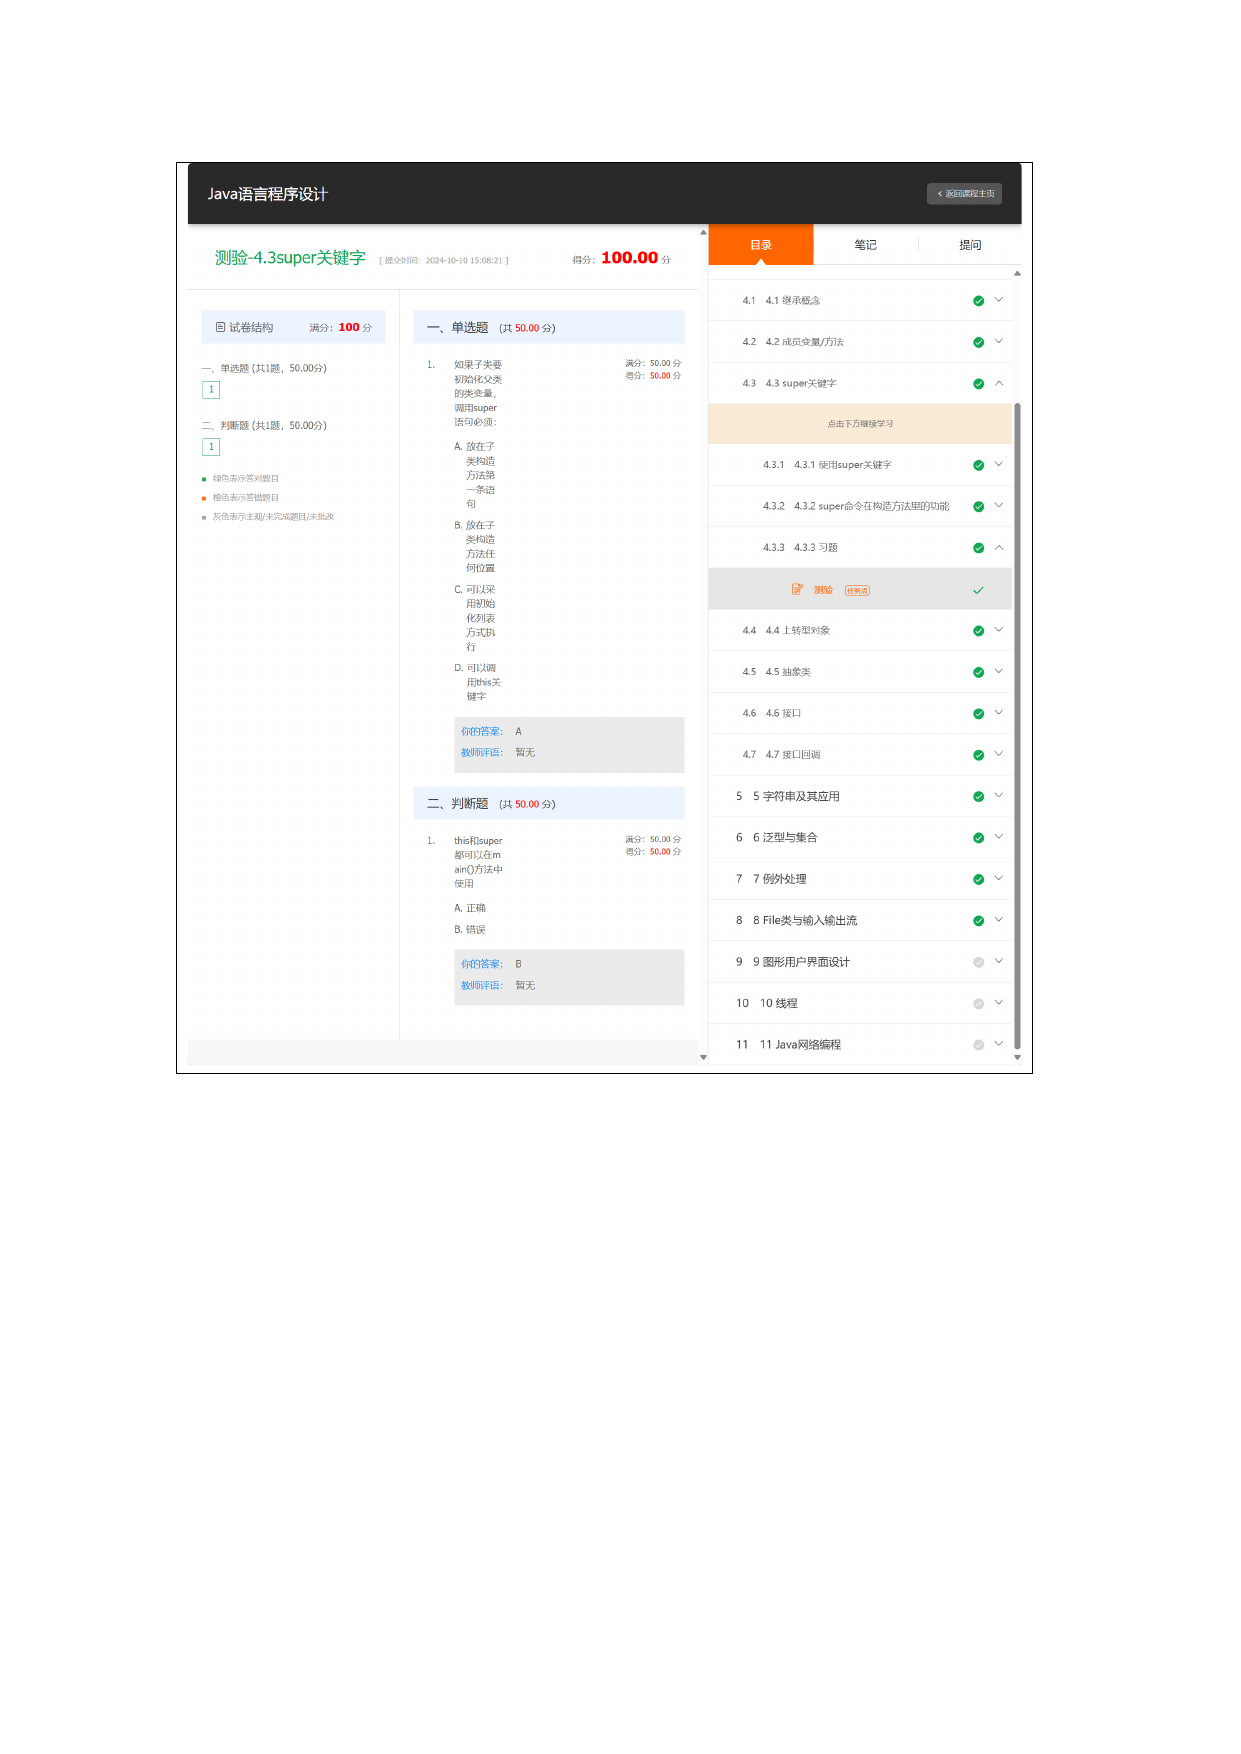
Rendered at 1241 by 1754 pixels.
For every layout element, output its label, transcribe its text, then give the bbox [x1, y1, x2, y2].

table_cell 实验过程： 优课上Java程序设计课程视频第3-8章观看完成的截图 优课上Java程序设计课程第3-8章课后习题的完成情况及得分截图 蓝桥云课上Java简明教程面向对象、常用类、泛型和集合、异常、IO和Lambda（可选）实验完成情况截图 二叉搜索树的中序遍历问题测试用例的设计和选用说明 二叉搜索树的中序遍历问题的解题思路（使用流程图或伪代码）和核心代码说明 学生得分问题的首次设计思路（使用流程图或伪代码）、核心代码说明和具体测试结果展示 学生得分问题的第2次设计思路（使用流程图或伪代码）、核心代码说明和具体测试结果展示 学生得分问题的第3次设计思路（使用流程图或伪代码）、核心代码说明和具体测试结果展示 学生得分问题的第4次设计思路（使用流程图或伪代码）、核心代码说明和具体测试结果展示 [177, 163, 1032, 1073]
picture [187, 163, 1022, 1065]
